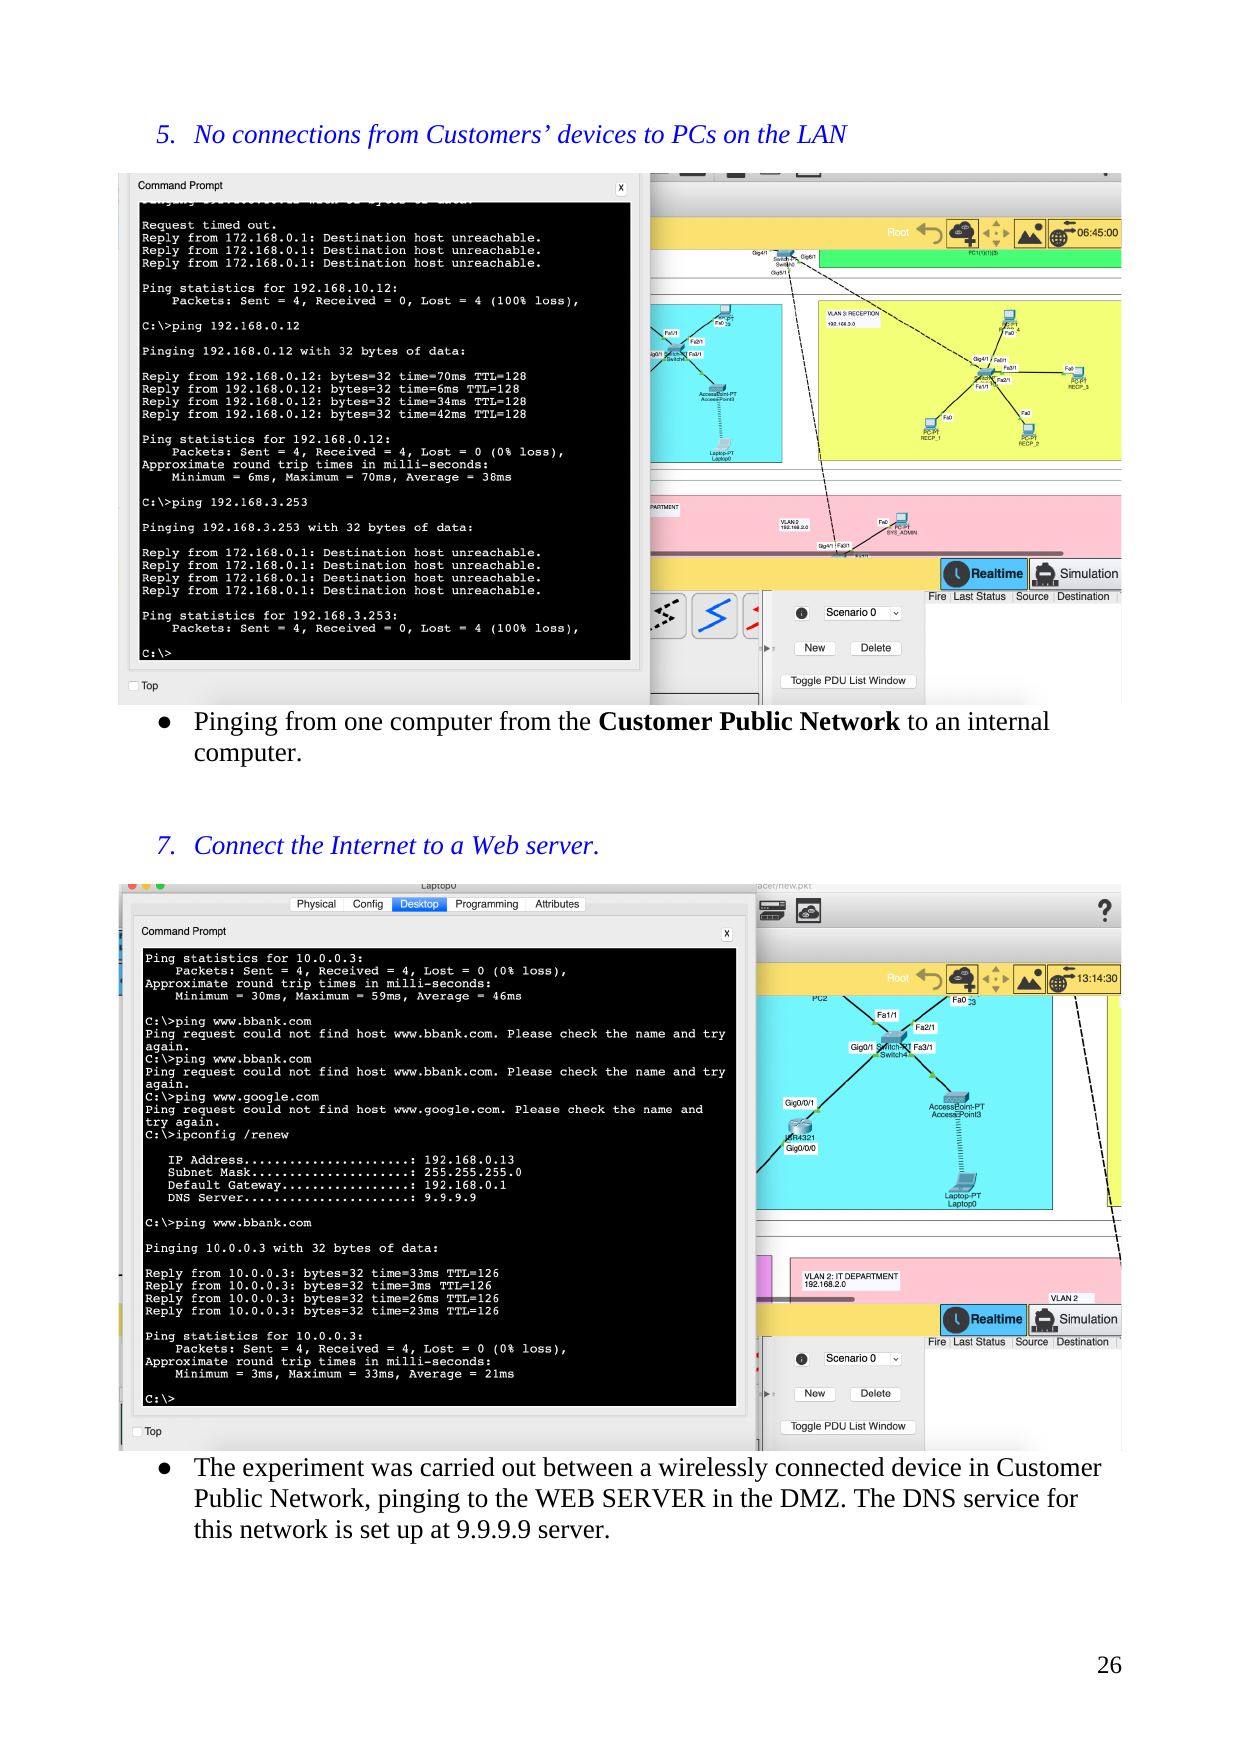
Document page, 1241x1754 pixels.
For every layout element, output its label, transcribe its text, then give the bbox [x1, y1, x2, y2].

subtitle No connections from Customers’ devices to PCs on the LAN [156, 118, 1122, 149]
picture [118, 173, 1122, 705]
picture [118, 884, 1122, 1451]
subtitle Connect the Internet to a Web server. [156, 829, 1122, 860]
list Pinging from one computer from the Customer Public Network to an internal computer. [156, 705, 1122, 767]
list The experiment was carried out between a wirelessly connected device in Customer Public Network, pinging to the WEB SERVER in the DMZ. The DNS service for this network is set up at 9.9.9.9 server. [156, 1451, 1122, 1544]
